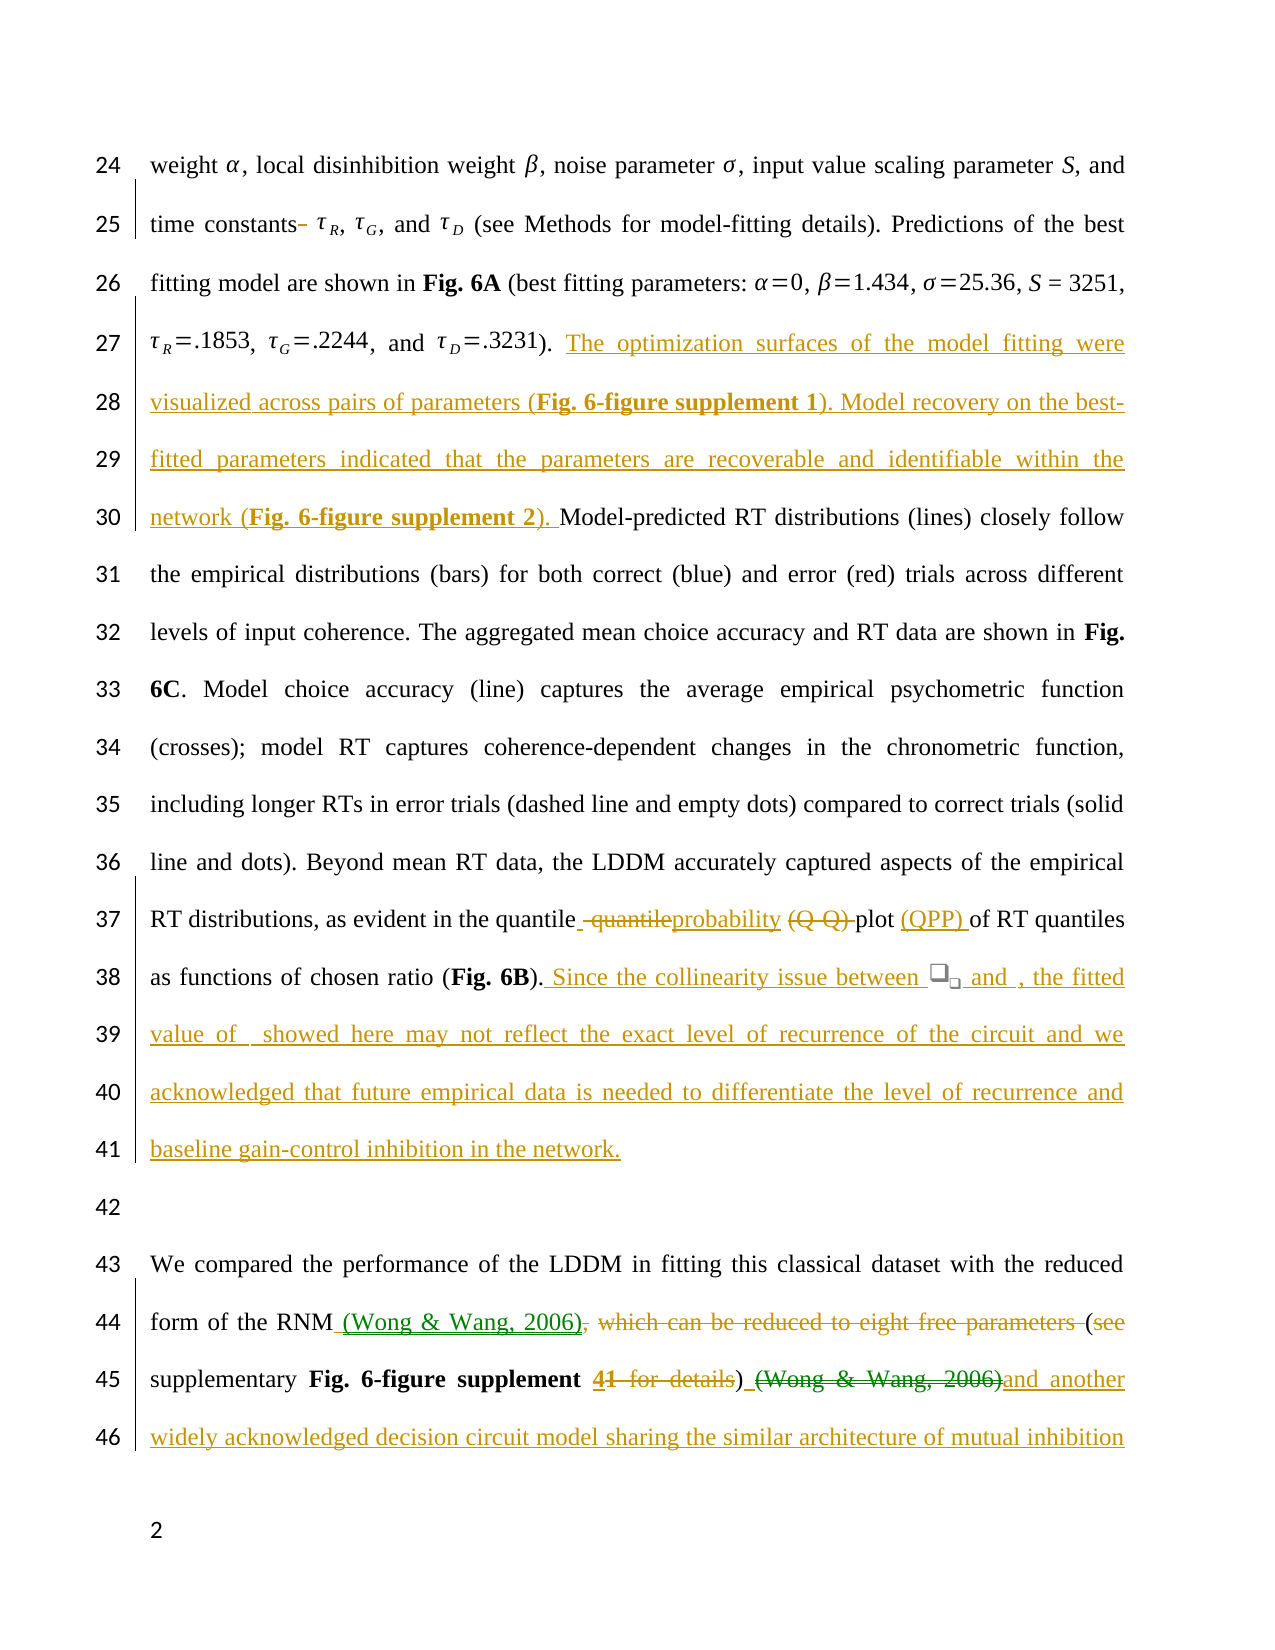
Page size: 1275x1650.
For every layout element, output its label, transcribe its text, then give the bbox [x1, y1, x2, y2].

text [150, 1249, 1125, 1447]
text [150, 150, 1125, 412]
